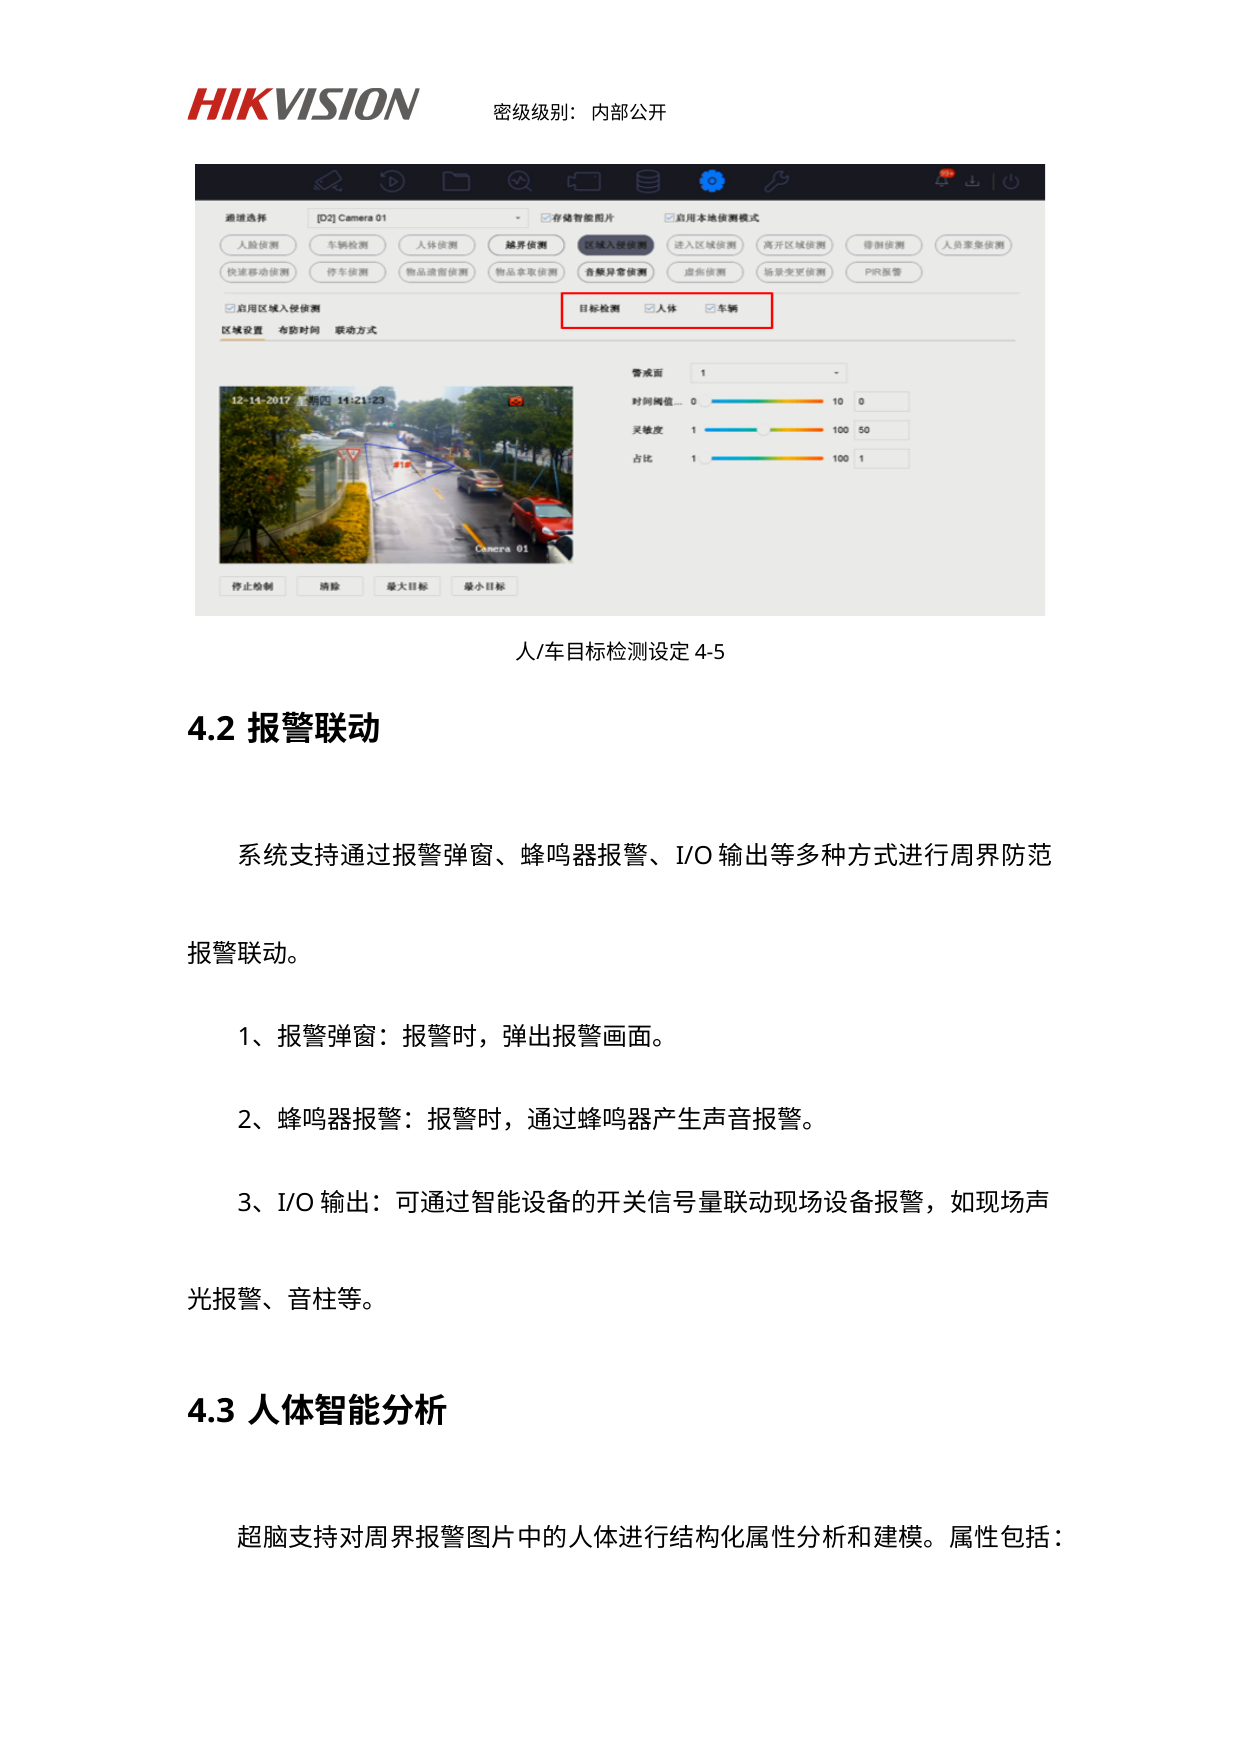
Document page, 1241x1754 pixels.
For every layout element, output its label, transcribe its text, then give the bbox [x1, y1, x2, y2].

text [187, 1503, 1053, 1568]
picture [195, 164, 1046, 616]
text 人/车目标检测设定 4-5 [187, 634, 1053, 667]
text 系统支持通过报警弹窗、蜂鸣器报警、I/O输出等多种方式进行周界防范报警联动。 [187, 821, 1053, 984]
text 人体智能分析 [187, 1376, 1053, 1441]
picture [187, 88, 420, 120]
text 3、I/O输出：可通过智能设备的开关信号量联动现场设备报警，如现场声光报警、音柱等。 [187, 1168, 1053, 1331]
text 1、报警弹窗：报警时，弹出报警画面。 [187, 1002, 1053, 1067]
text 2、蜂鸣器报警：报警时，通过蜂鸣器产生声音报警。 [187, 1085, 1053, 1150]
text 报警联动 [187, 694, 1053, 759]
